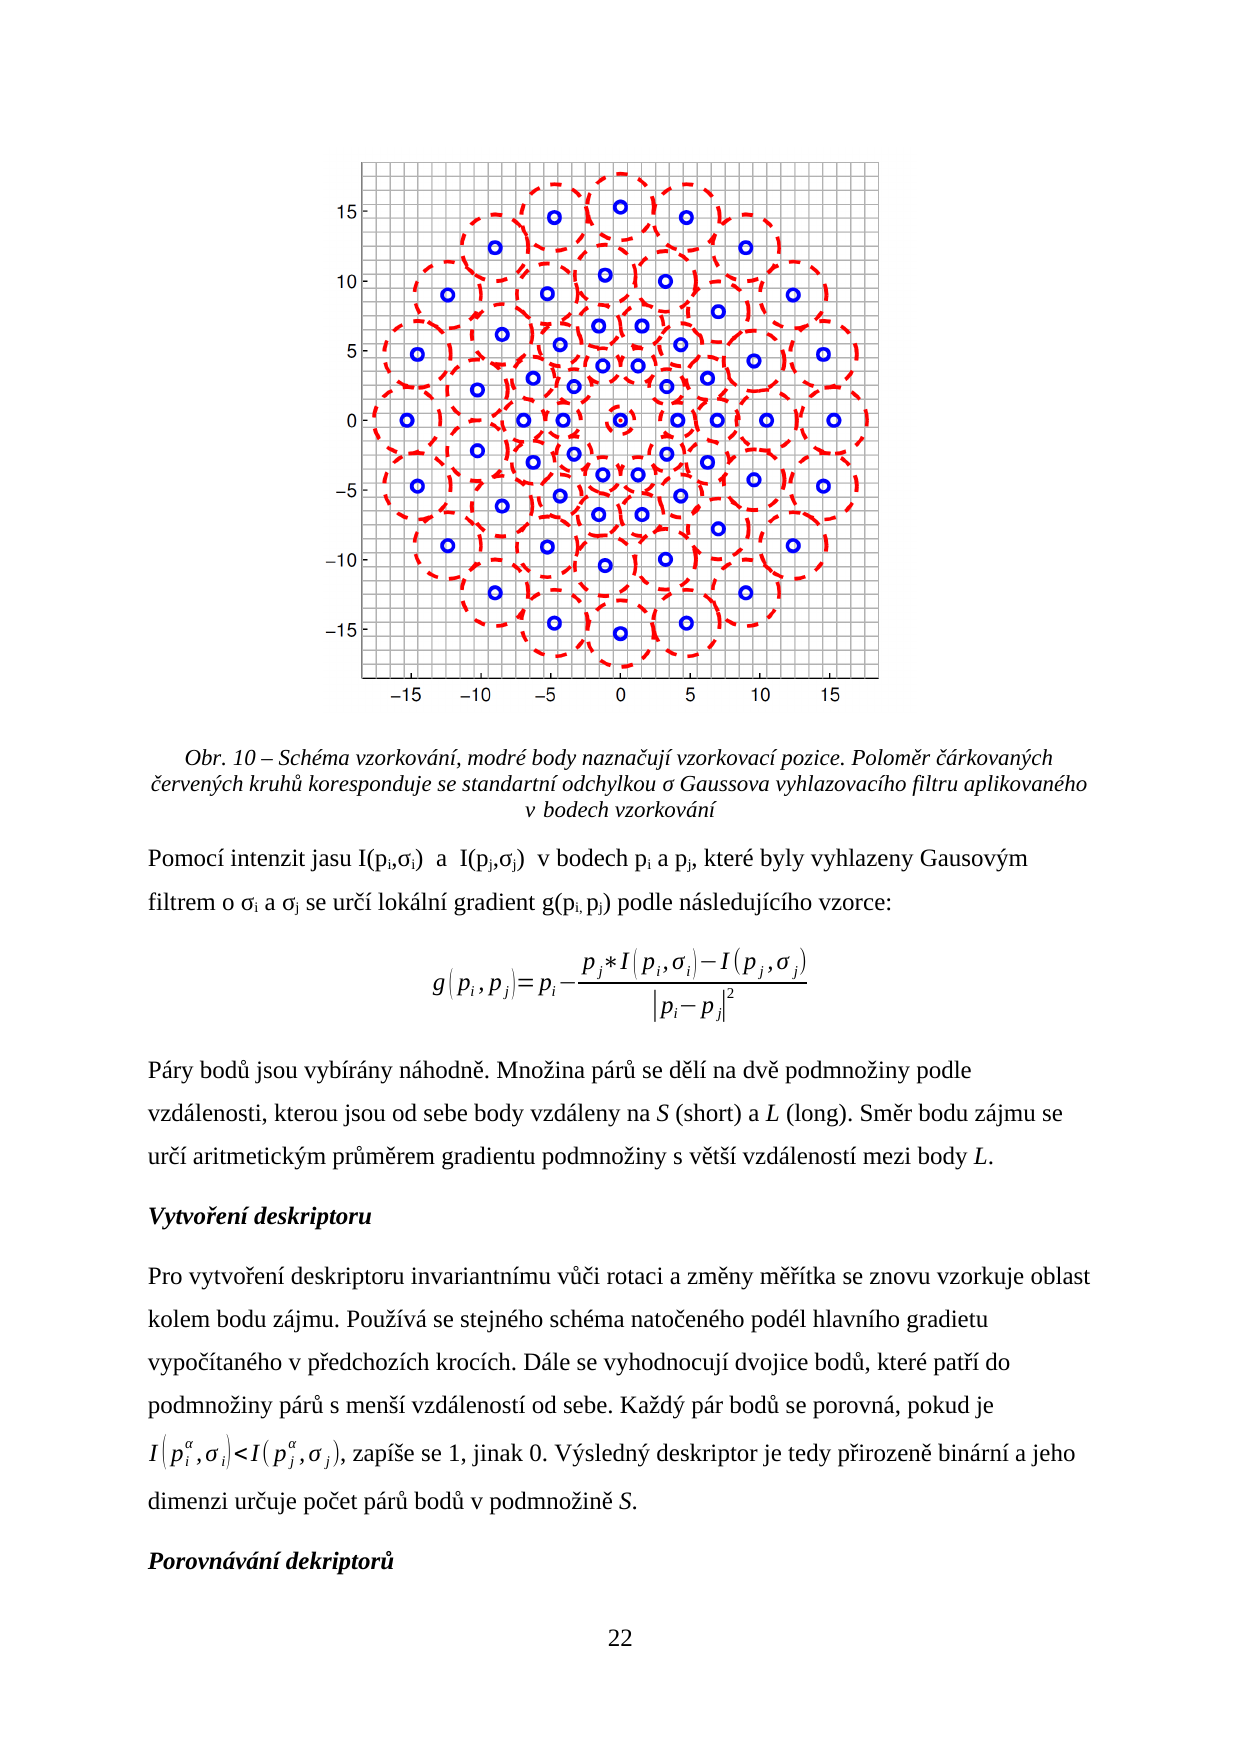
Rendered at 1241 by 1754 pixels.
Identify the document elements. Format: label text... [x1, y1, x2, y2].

text Pomocí intenzit jasu I(pi,σi) a I(pj,σj) v bodech pi a pj, které byly vyhlazeny Gausovým filtrem o σi a σj se určí lokální gradient g(pi, pj) podle následujícího vzorce: [148, 843, 1093, 915]
text Páry bodů jsou vybírány náhodně. Množina párů se dělí na dvě podmnožiny podle vzdálenosti, kterou jsou od sebe body vzdáleny na S (short) a L (long). Směr bodu zájmu se určí aritmetickým průměrem gradientu podmnožiny s větší vzdáleností mezi body L. [148, 1055, 1093, 1170]
picture [322, 147, 918, 713]
list Vytvoření deskriptoru [148, 1201, 1093, 1230]
text Pro vytvoření deskriptoru invariantnímu vůči rotaci a změny měřítka se znovu vzorkuje oblast kolem bodu zájmu. Používá se stejného schéma natočeného podél hlavního gradietu vypočítaného v předchozích krocích. Dále se vyhodnocují dvojice bodů, které patří do podmnožiny párů s menší vzdáleností od sebe. Každý pár bodů se porovná, pokud je , zapíše se 1, jinak 0. Výsledný deskriptor je tedy přirozeně binární a jeho dimenzi určuje počet párů bodů v podmnožině S. [148, 1261, 1093, 1515]
list Porovnávání dekriptorů [148, 1546, 1093, 1575]
